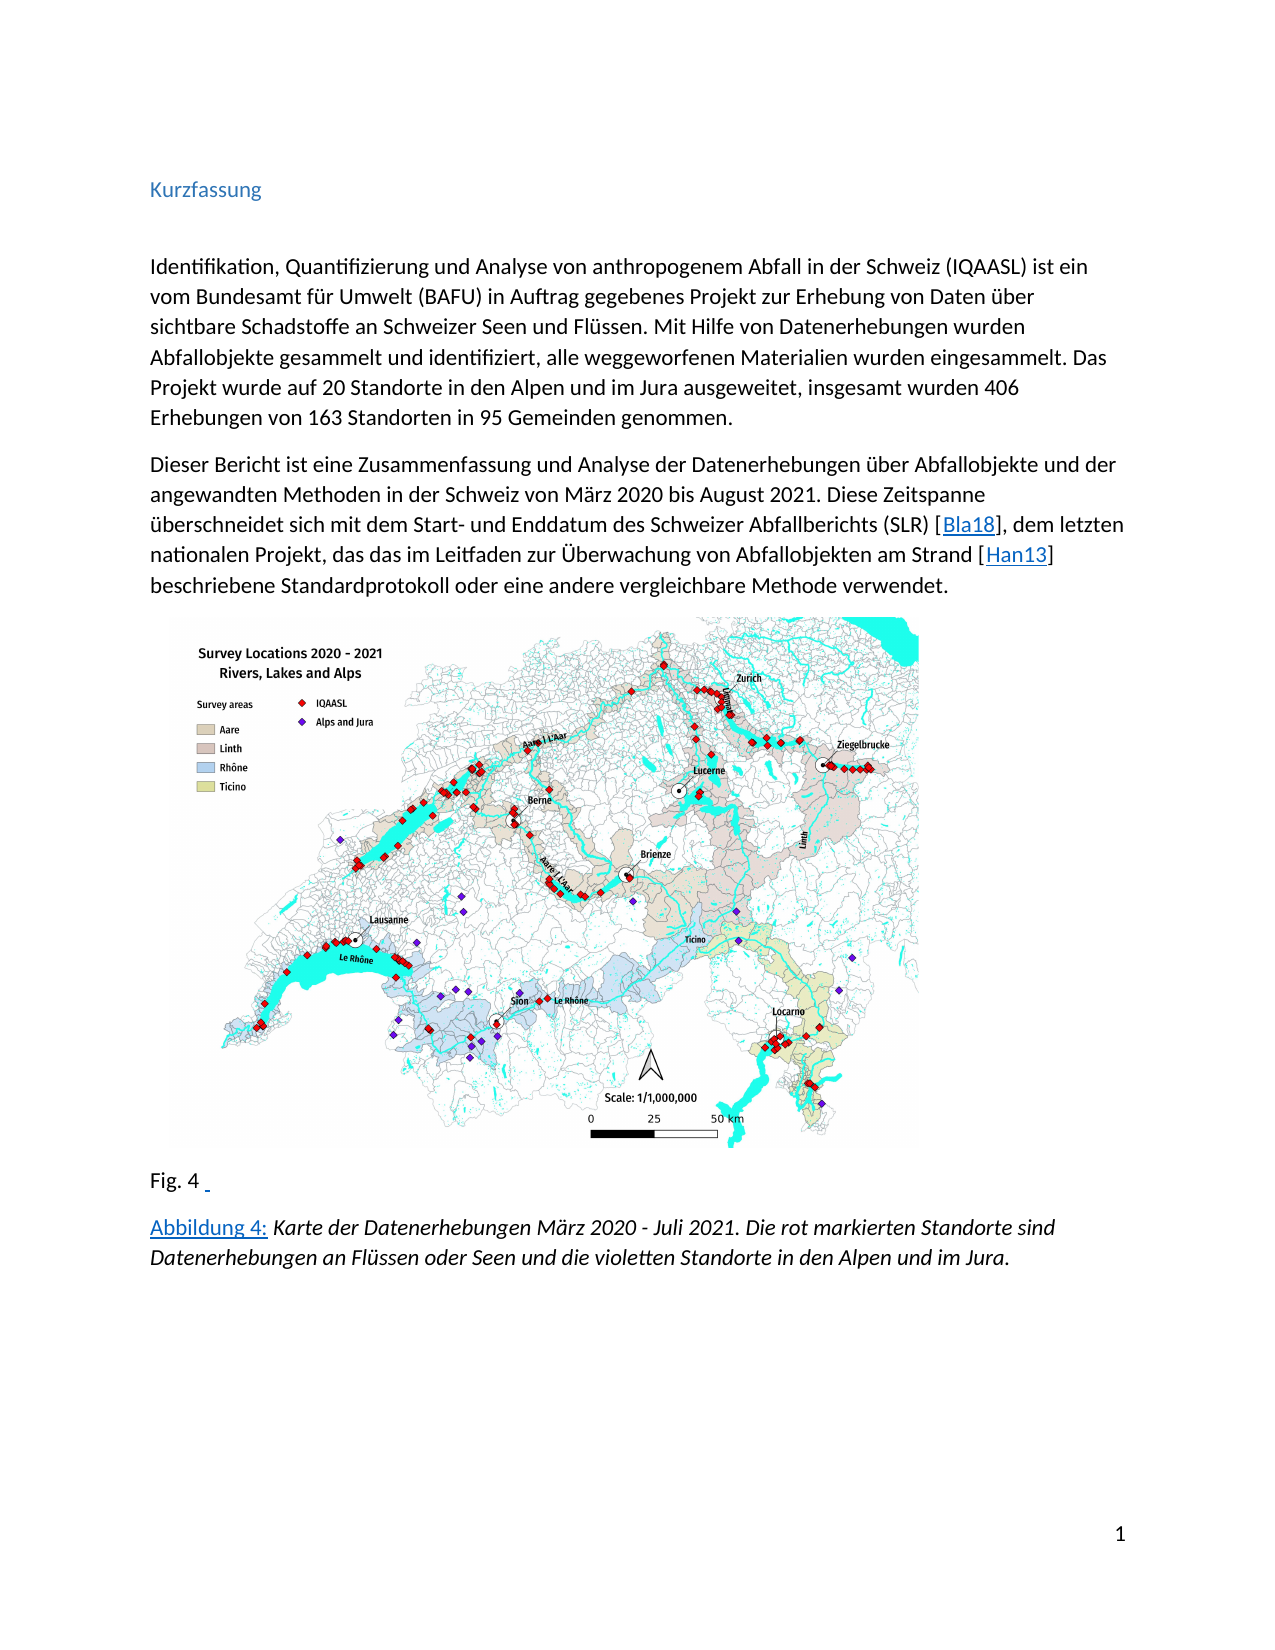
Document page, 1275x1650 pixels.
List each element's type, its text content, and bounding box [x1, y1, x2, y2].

subtitle Kurzfassung [150, 175, 1125, 203]
text Fig. 4 [150, 1166, 1125, 1194]
text Dieser Bericht ist eine Zusammenfassung und Analyse der Datenerhebungen über Abfallobjekte und der angewandten Methoden in der Schweiz von März 2020 bis August 2021. Diese Zeitspanne überschneidet sich mit dem Start- und Enddatum des Schweizer Abfallberichts (SLR) [Bla18], dem letzten nationalen Projekt, das das im Leitfaden zur Überwachung von Abfallobjekten am Strand [Han13] beschriebene Standardprotokoll oder eine andere vergleichbare Methode verwendet. [150, 450, 1125, 599]
text Abbildung 4: Karte der Datenerhebungen März 2020 - Juli 2021. Die rot markierten Standorte sind Datenerhebungen an Flüssen oder Seen und die violetten Standorte in den Alpen und im Jura. [150, 1213, 1125, 1271]
text Identifikation, Quantifizierung und Analyse von anthropogenem Abfall in der Schweiz (IQAASL) ist ein vom Bundesamt für Umwelt (BAFU) in Auftrag gegebenes Projekt zur Erhebung von Daten über sichtbare Schadstoffe an Schweizer Seen und Flüssen. Mit Hilfe von Datenerhebungen wurden Abfallobjekte gesammelt und identifiziert, alle weggeworfenen Materialien wurden eingesammelt. Das Projekt wurde auf 20 Standorte in den Alpen und im Jura ausgeweitet, insgesamt wurden 406 Erhebungen von 163 Standorten in 95 Gemeinden genommen. [150, 252, 1125, 431]
